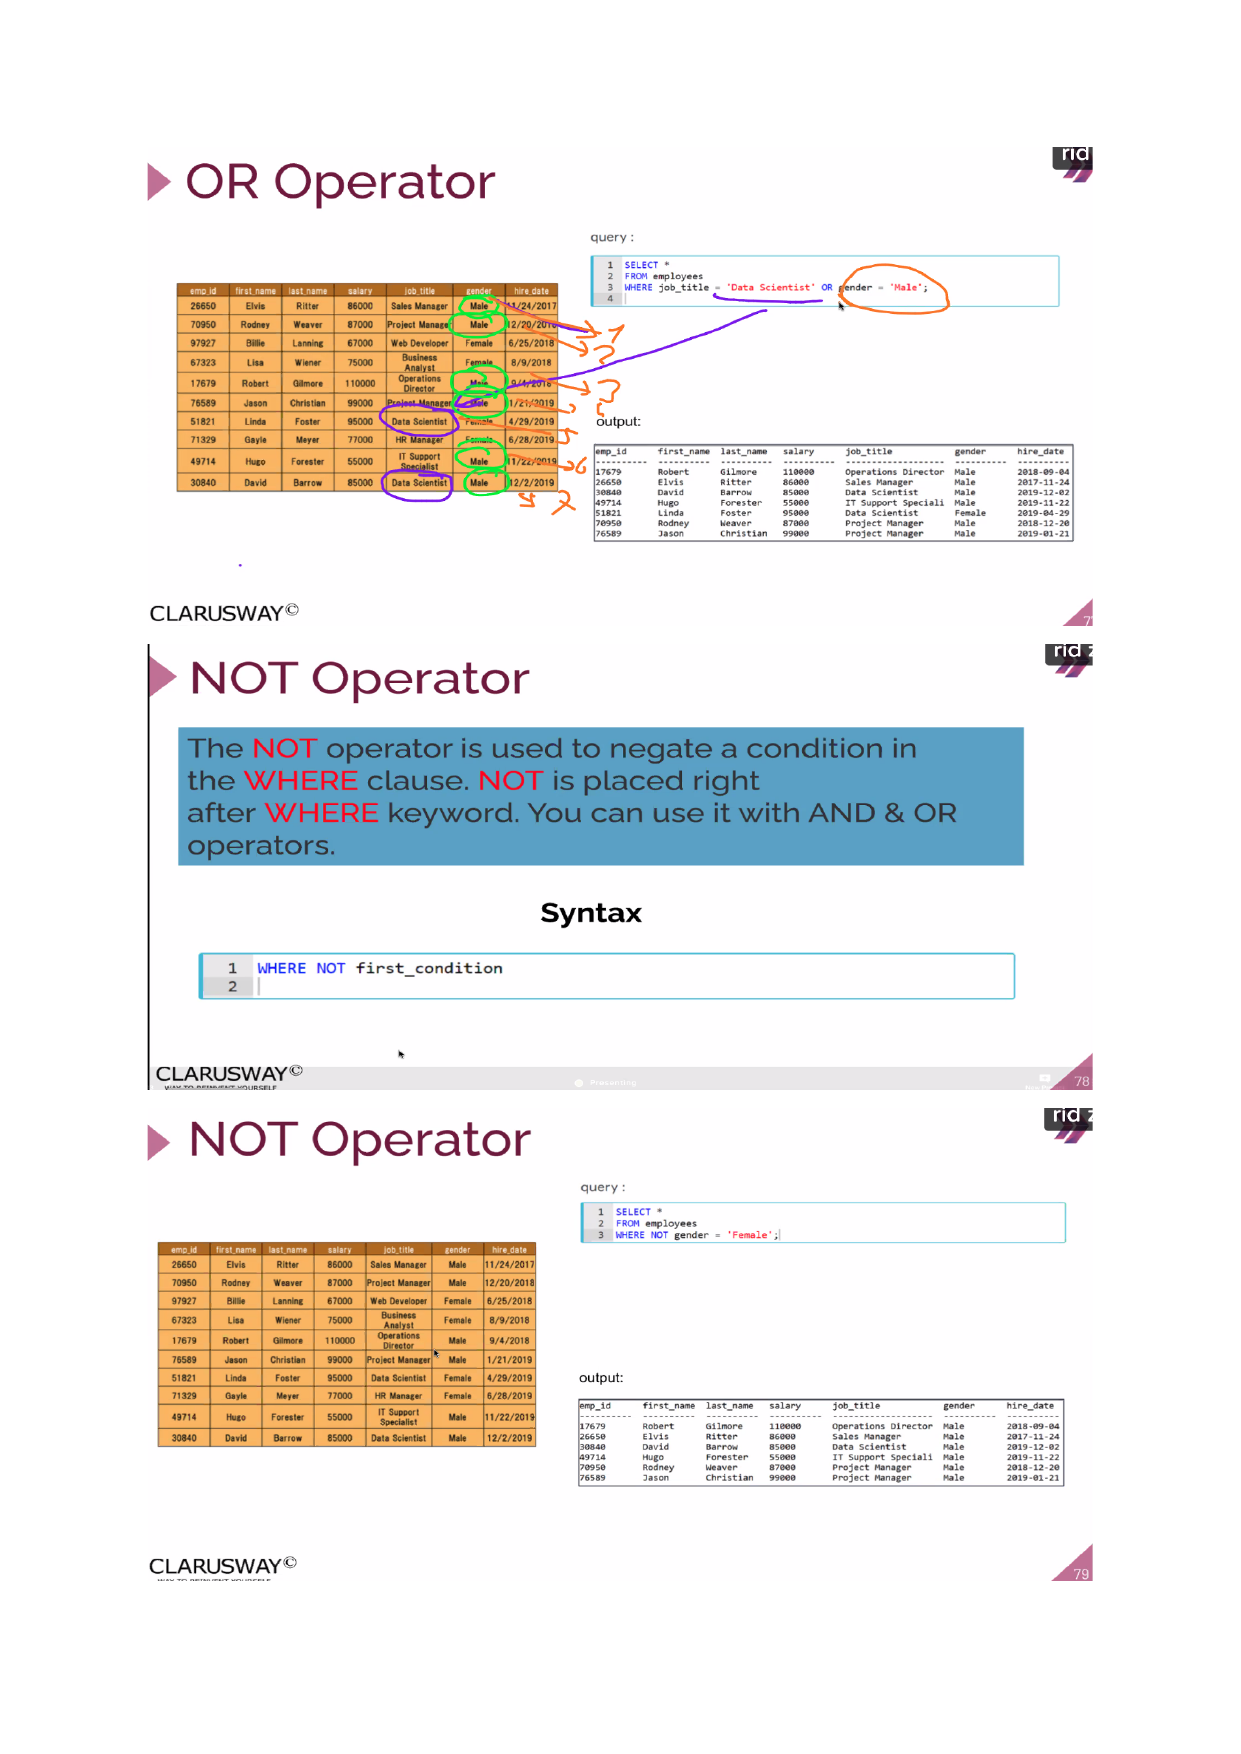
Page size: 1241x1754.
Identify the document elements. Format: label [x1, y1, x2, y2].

picture [147, 147, 1093, 626]
picture [147, 1108, 1093, 1581]
picture [147, 644, 1093, 1090]
